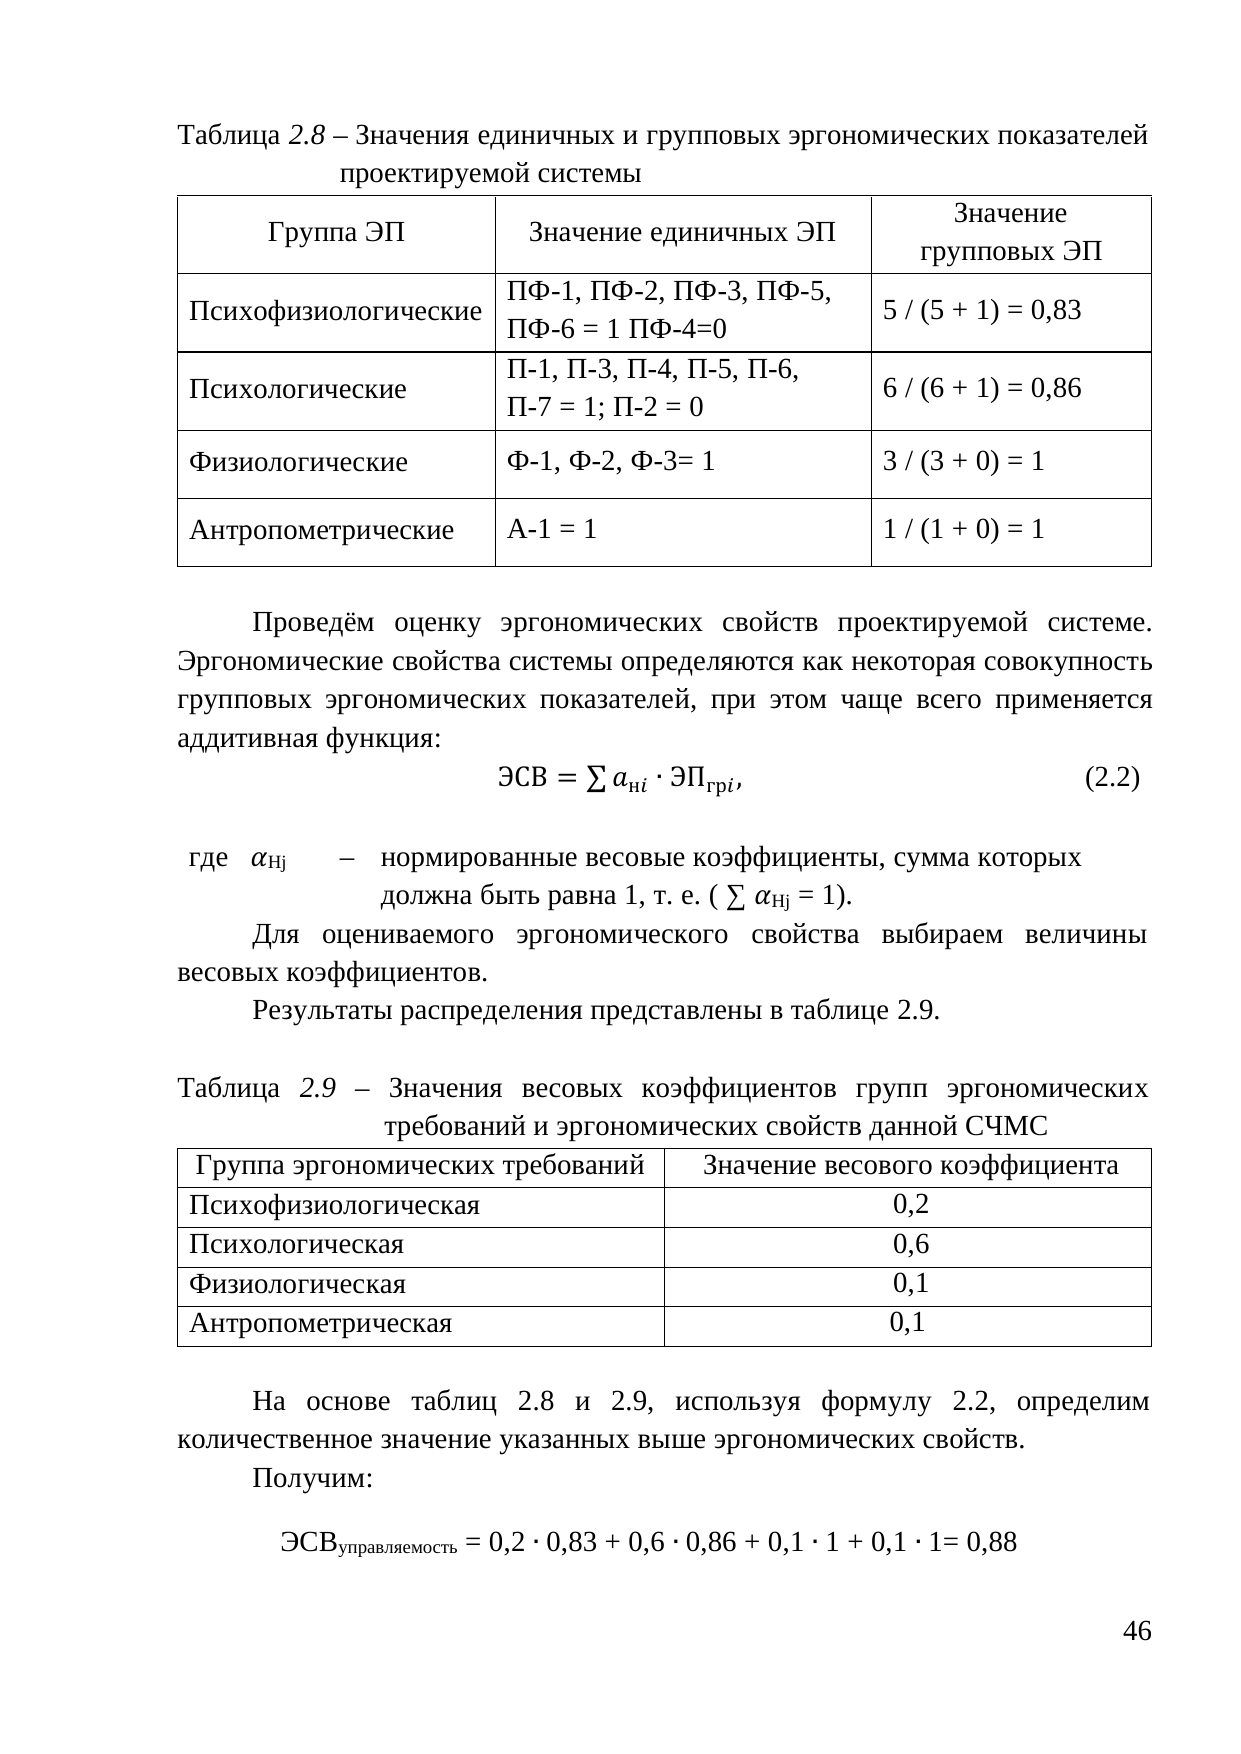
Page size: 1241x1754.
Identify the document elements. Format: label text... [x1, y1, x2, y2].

text где 𝛼Hj – нормированные весовые коэффициенты, сумма которых должна быть равна 1, т. е. ( ∑ 𝛼Hj = 1). [188, 839, 1092, 911]
text Для оцениваемого эргономического свойства выбираем величины весовых коэффициентов. [177, 916, 1158, 988]
text Группа эргономических требований Психофизиологическая Психологическая [189, 1147, 653, 1260]
text А-1 = 1 [507, 511, 839, 544]
text 1 / (1 + 0) = 1 [883, 511, 1154, 545]
text Результаты распределения представлены в таблице 2.9. [252, 992, 1154, 1026]
text 0,1 [889, 1304, 1154, 1338]
text 5 / (5 + 1) = 0,83 [883, 292, 1154, 326]
text Группа ЭП [268, 214, 485, 248]
text Получим: [252, 1460, 1154, 1493]
text ЭСВ = ∑𝑎н𝑖 ∙ ЭПгр𝑖, (2.2) [498, 758, 1154, 797]
text Антропометрические [189, 512, 485, 545]
text Таблица 2.8 – Значения единичных и групповых эргономических показателей проектируемой системы [177, 117, 1159, 189]
text ПФ-1, ПФ-2, ПФ-3, ПФ-5, ПФ-6 = 1 ПФ-4=0 [507, 273, 838, 345]
text Антропометрическая [189, 1305, 648, 1339]
text 3 / (3 + 0) = 1 [883, 443, 1154, 477]
text Значение групповых ЭП [920, 195, 1110, 267]
text Проведём оценку эргономических свойств проектируемой системе. Эргономические свойства системы определяются как некоторая совокупность групповых эргономических показателей, при этом чаще всего применяется аддитивная функция: [177, 604, 1153, 753]
text Ф-1, Ф-2, Ф-3= 1 [507, 443, 839, 476]
text Психологические [189, 371, 485, 404]
text Таблица 2.9 – Значения весовых коэффициентов групп эргономических требований и эргономических свойств данной СЧМС [177, 1070, 1158, 1142]
text 46 [1123, 1613, 1154, 1647]
text 6 / (6 + 1) = 0,86 [883, 370, 1154, 404]
text ЭСВуправляемость = 0,2 ∙ 0,83 + 0,6 ∙ 0,86 + 0,1 ∙ 1 + 0,1 ∙ 1= 0,88 [280, 1523, 1154, 1558]
text Психофизиологические [189, 293, 485, 326]
text Значение единичных ЭП [529, 214, 839, 248]
text Физиологическая [189, 1266, 648, 1299]
text Физиологические [189, 444, 485, 477]
text На основе таблиц 2.8 и 2.9, используя формулу 2.2, определим количественное значение указанных выше эргономических свойств. [177, 1383, 1158, 1455]
text Значение весового коэффициента 0,2 0,6 0,1 [698, 1147, 1124, 1298]
text П-1, П-3, П-4, П-5, П-6, П-7 = 1; П-2 = 0 [507, 351, 806, 422]
